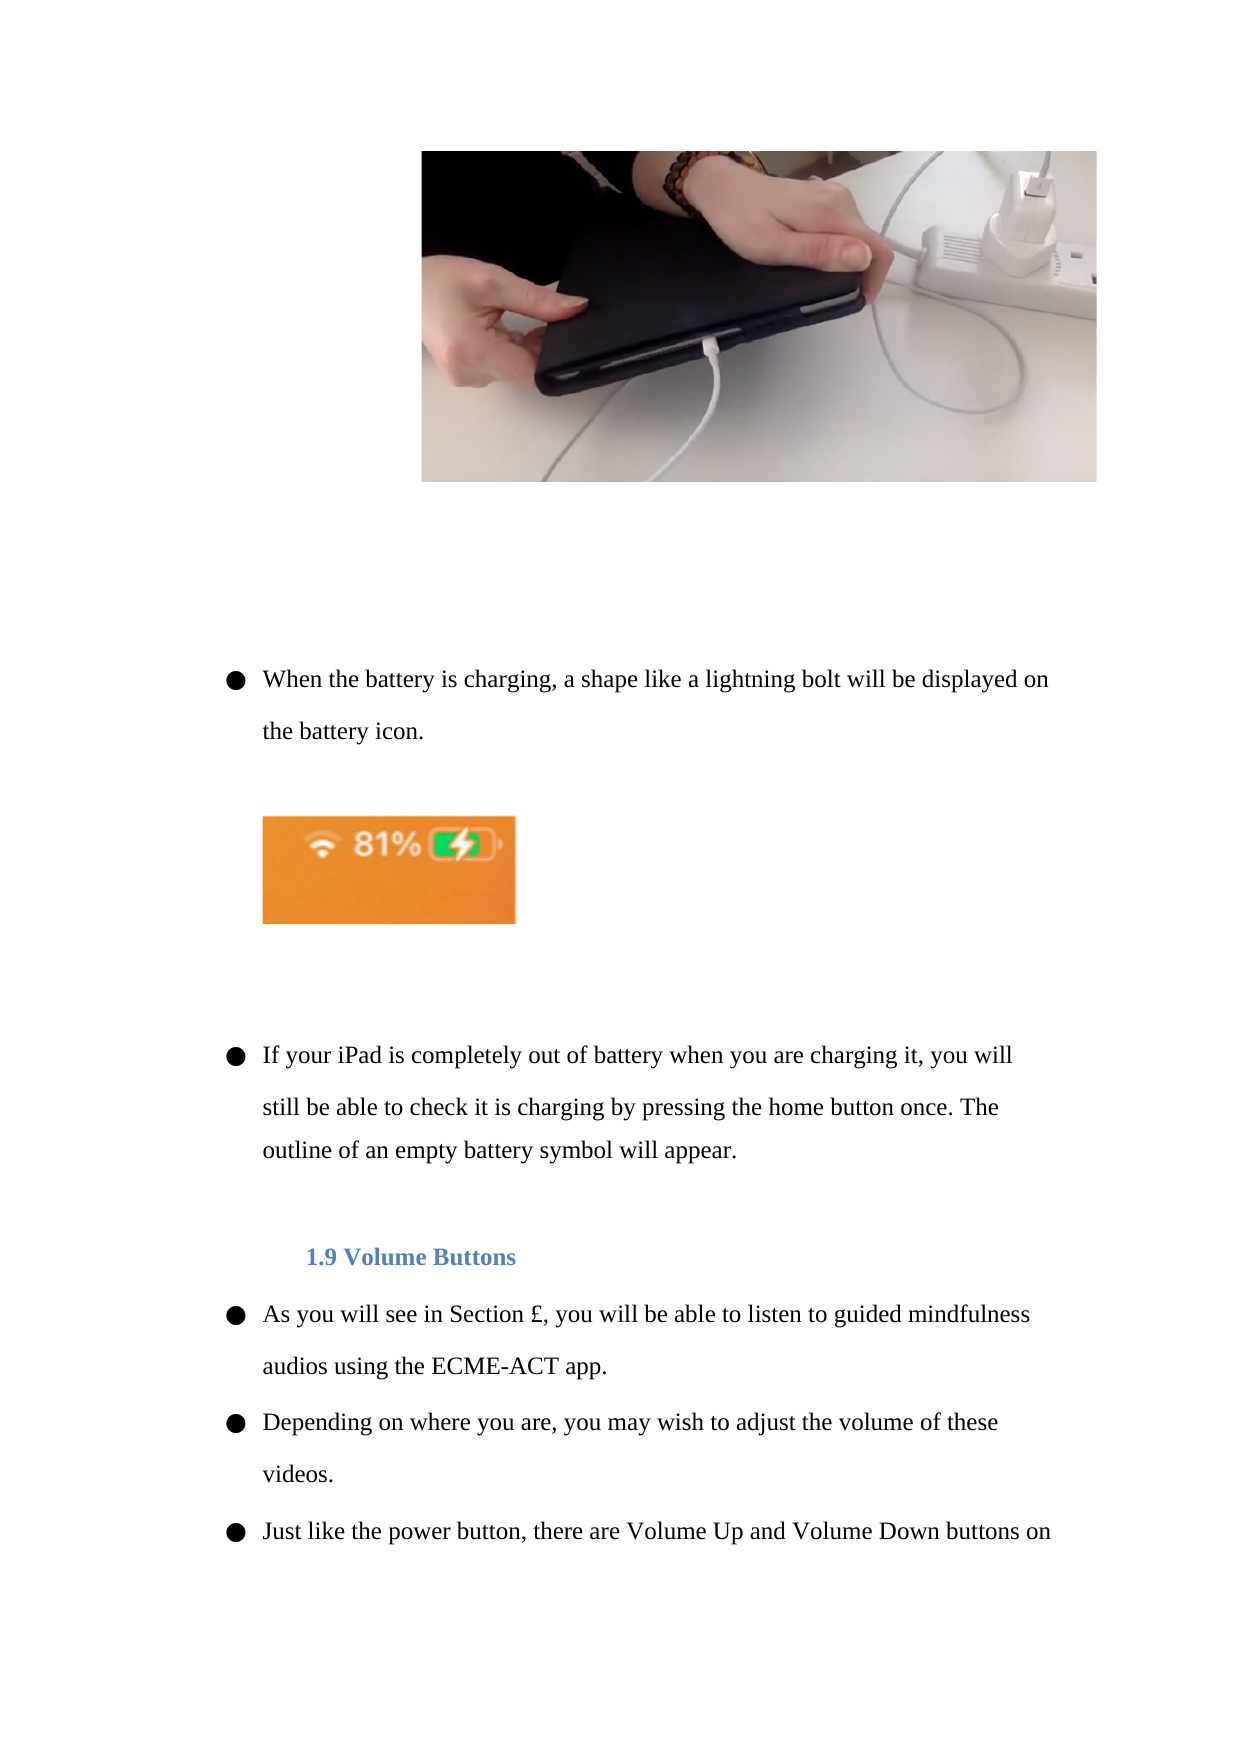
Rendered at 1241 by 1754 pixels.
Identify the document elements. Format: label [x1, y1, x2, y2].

table_header [176, 593, 1063, 1554]
table_header [236, 151, 1240, 524]
picture [262, 802, 525, 924]
picture [421, 151, 1097, 482]
